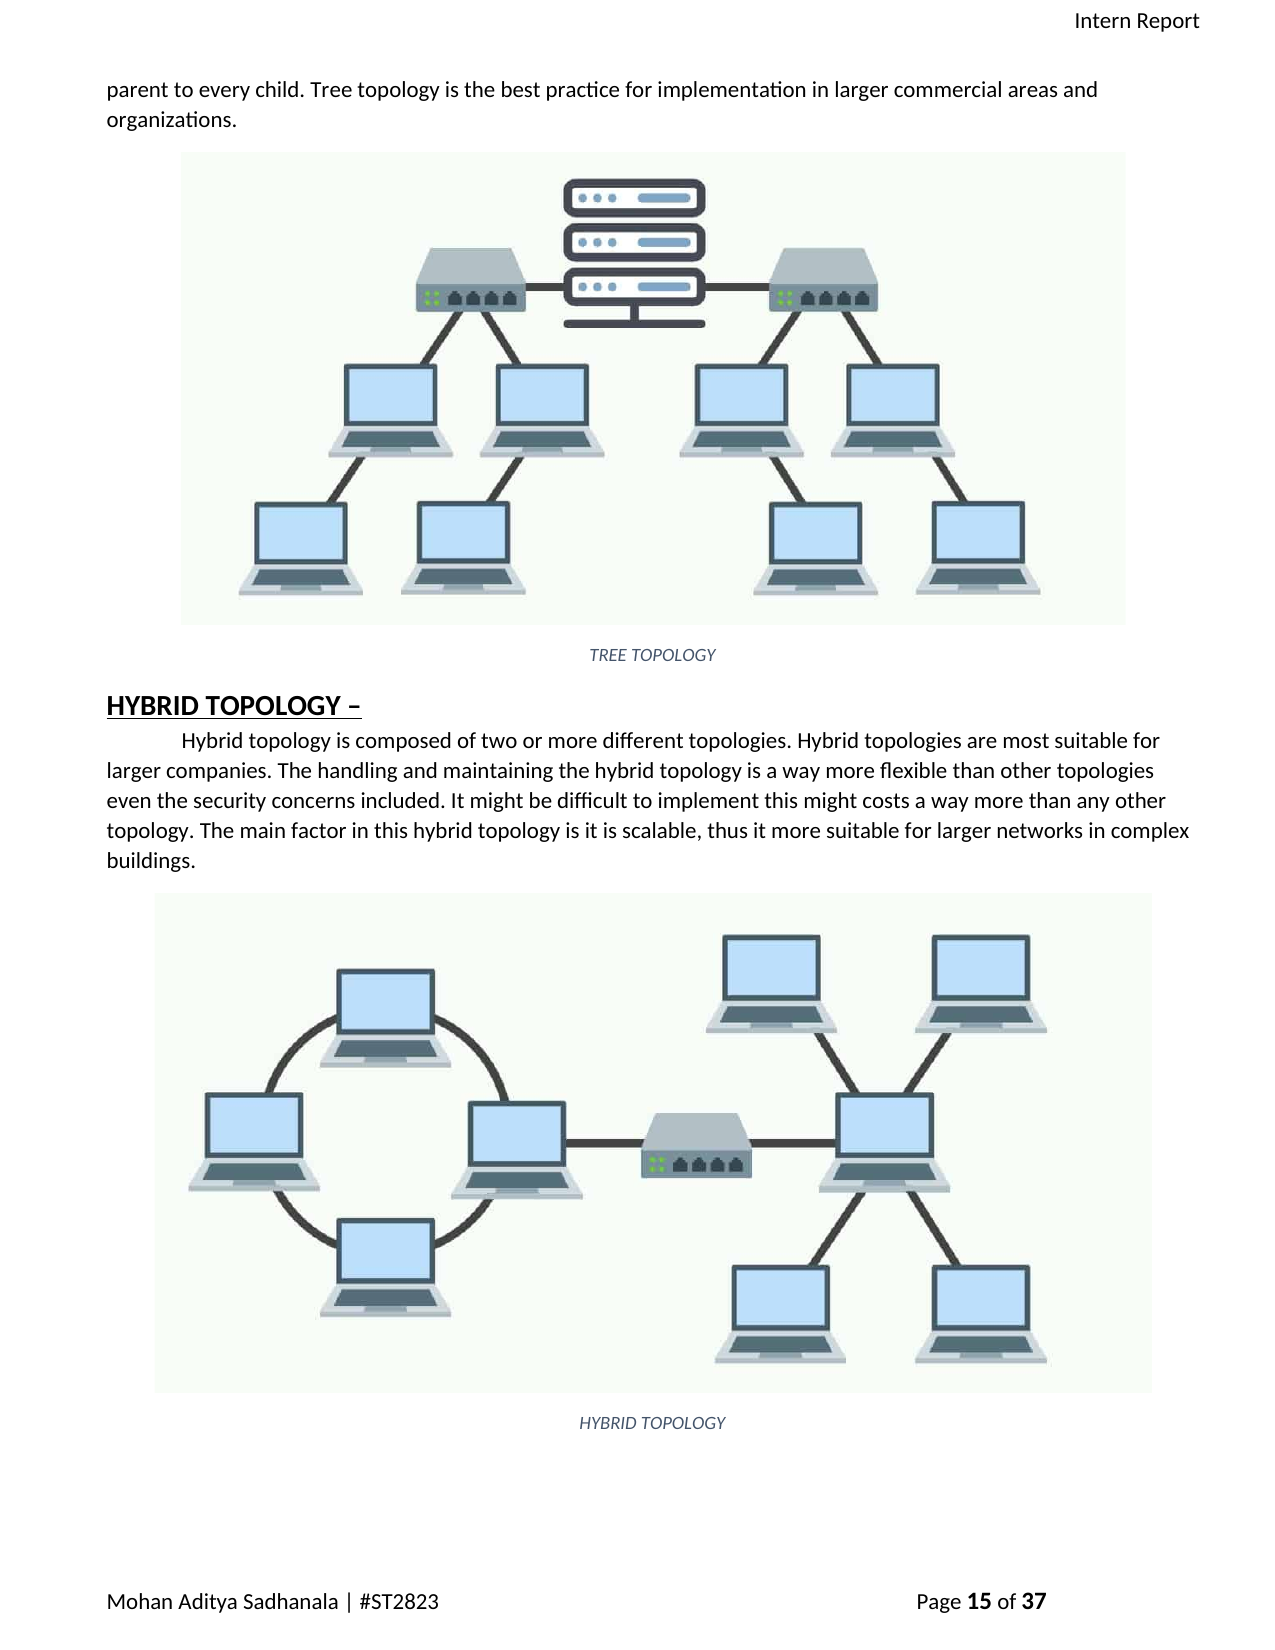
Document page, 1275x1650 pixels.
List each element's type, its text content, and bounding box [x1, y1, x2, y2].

subtitle hybrid topology – [106, 687, 1200, 723]
text HYBRID TOPOLOGY [106, 1411, 1200, 1434]
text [106, 75, 1200, 133]
picture [154, 893, 1152, 1393]
text TREE TOPOLOGY [106, 643, 1200, 666]
picture [180, 152, 1126, 625]
text Hybrid topology is composed of two or more different topologies. Hybrid topologies are most suitable for larger companies. The handling and maintaining the hybrid topology is a way more flexible than other topologies even the security concerns included. It might be difficult to implement this might costs a way more than any other topology. The main factor in this hybrid topology is it is scalable, thus it more suitable for larger networks in complex buildings. [106, 726, 1200, 874]
